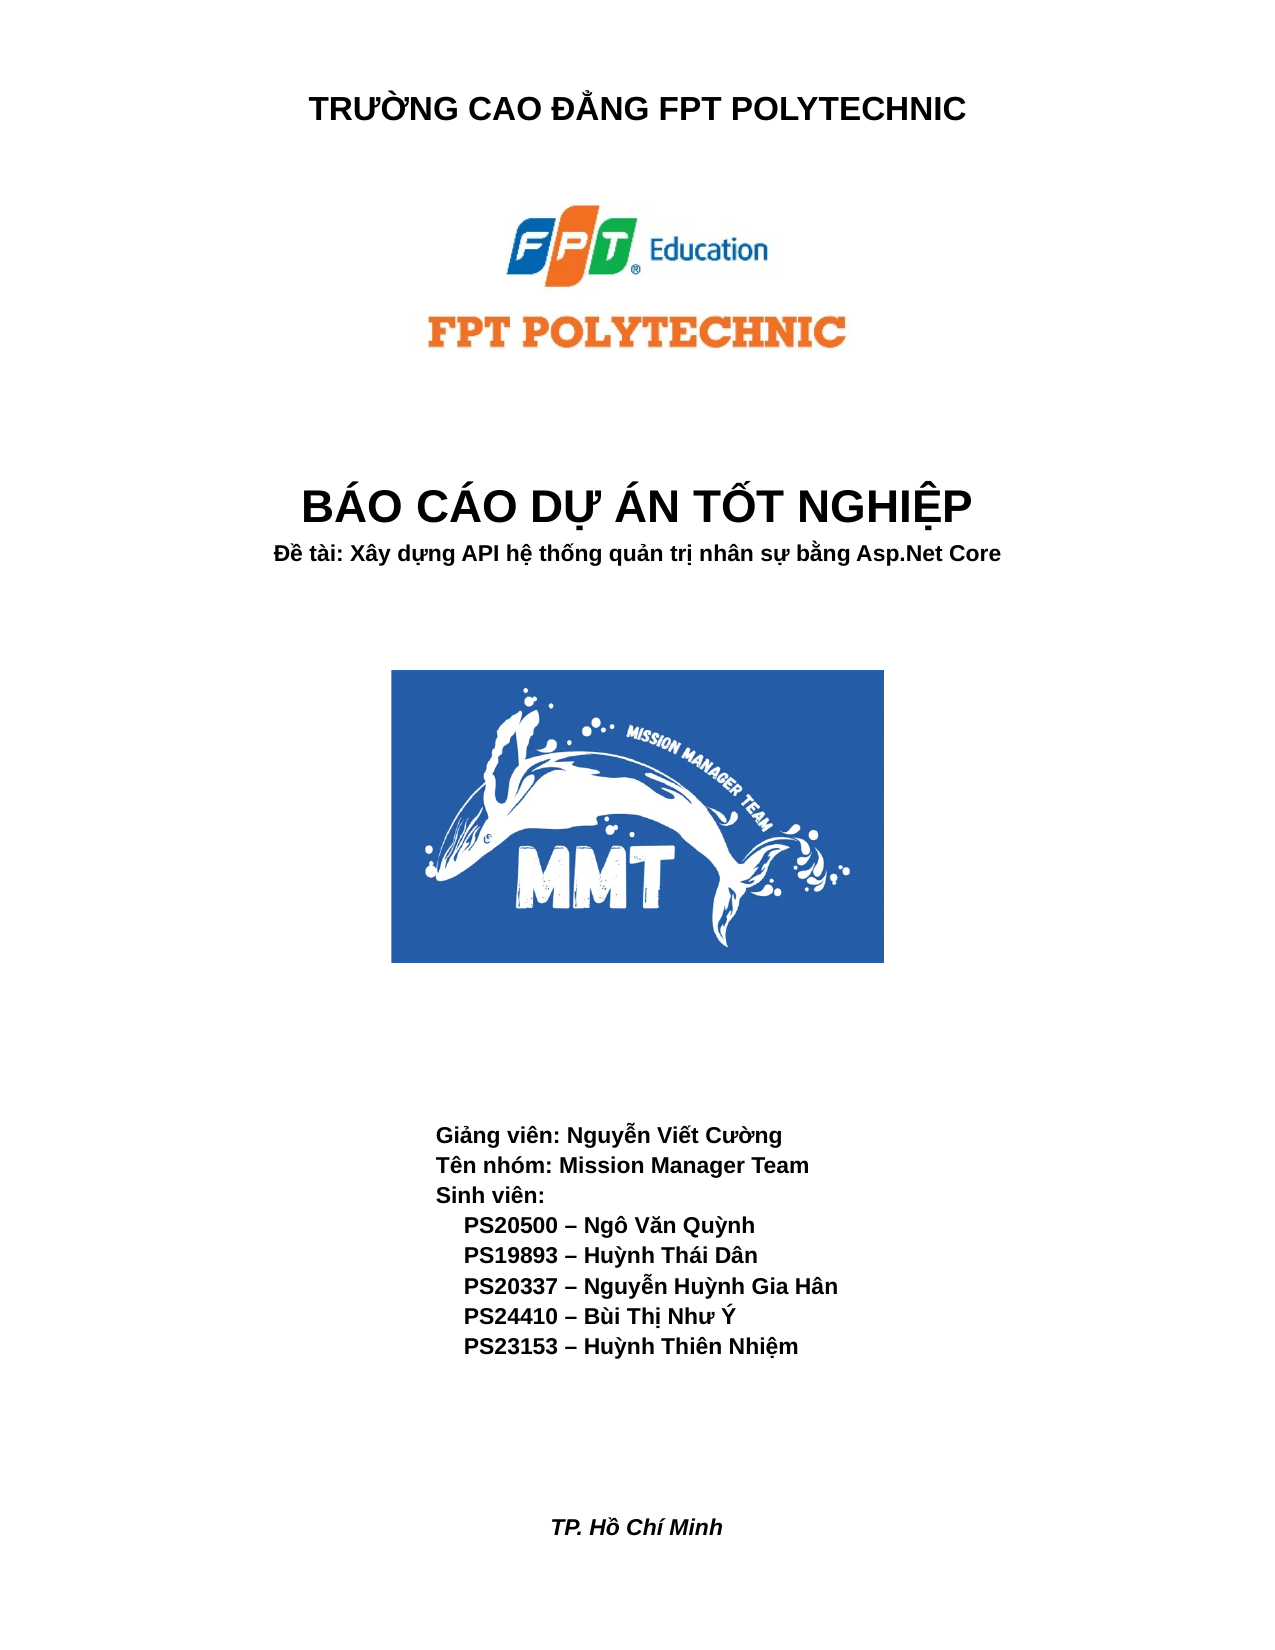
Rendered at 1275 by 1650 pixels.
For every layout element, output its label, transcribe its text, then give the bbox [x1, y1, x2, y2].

text PS20500 – Ngô Văn Quỳnh [436, 1212, 1186, 1238]
text Tên nhóm: Mission Manager Team [436, 1152, 1186, 1178]
text PS23153 – Huỳnh Thiên Nhiệm [436, 1333, 1186, 1359]
text Đề tài: Xây dựng API hệ thống quản trị nhân sự bằng Asp.Net Core [89, 540, 1186, 566]
picture [391, 670, 884, 963]
text PS20337 – Nguyễn Huỳnh Gia Hân [436, 1273, 1186, 1299]
text PS19893 – Huỳnh Thái Dân [436, 1242, 1186, 1269]
text Giảng viên: Nguyễn Viết Cường [436, 1122, 1186, 1148]
text Sinh viên: [436, 1182, 1186, 1208]
picture [414, 186, 861, 381]
text PS24410 – Bùi Thị Như Ý [436, 1303, 1186, 1329]
text BÁO CÁO DỰ ÁN TỐT NGHIỆP [89, 479, 1186, 532]
text TRƯỜNG CAO ĐẲNG FPT POLYTECHNIC [89, 89, 1186, 127]
text TP. Hồ Chí Minh [89, 1514, 1186, 1541]
